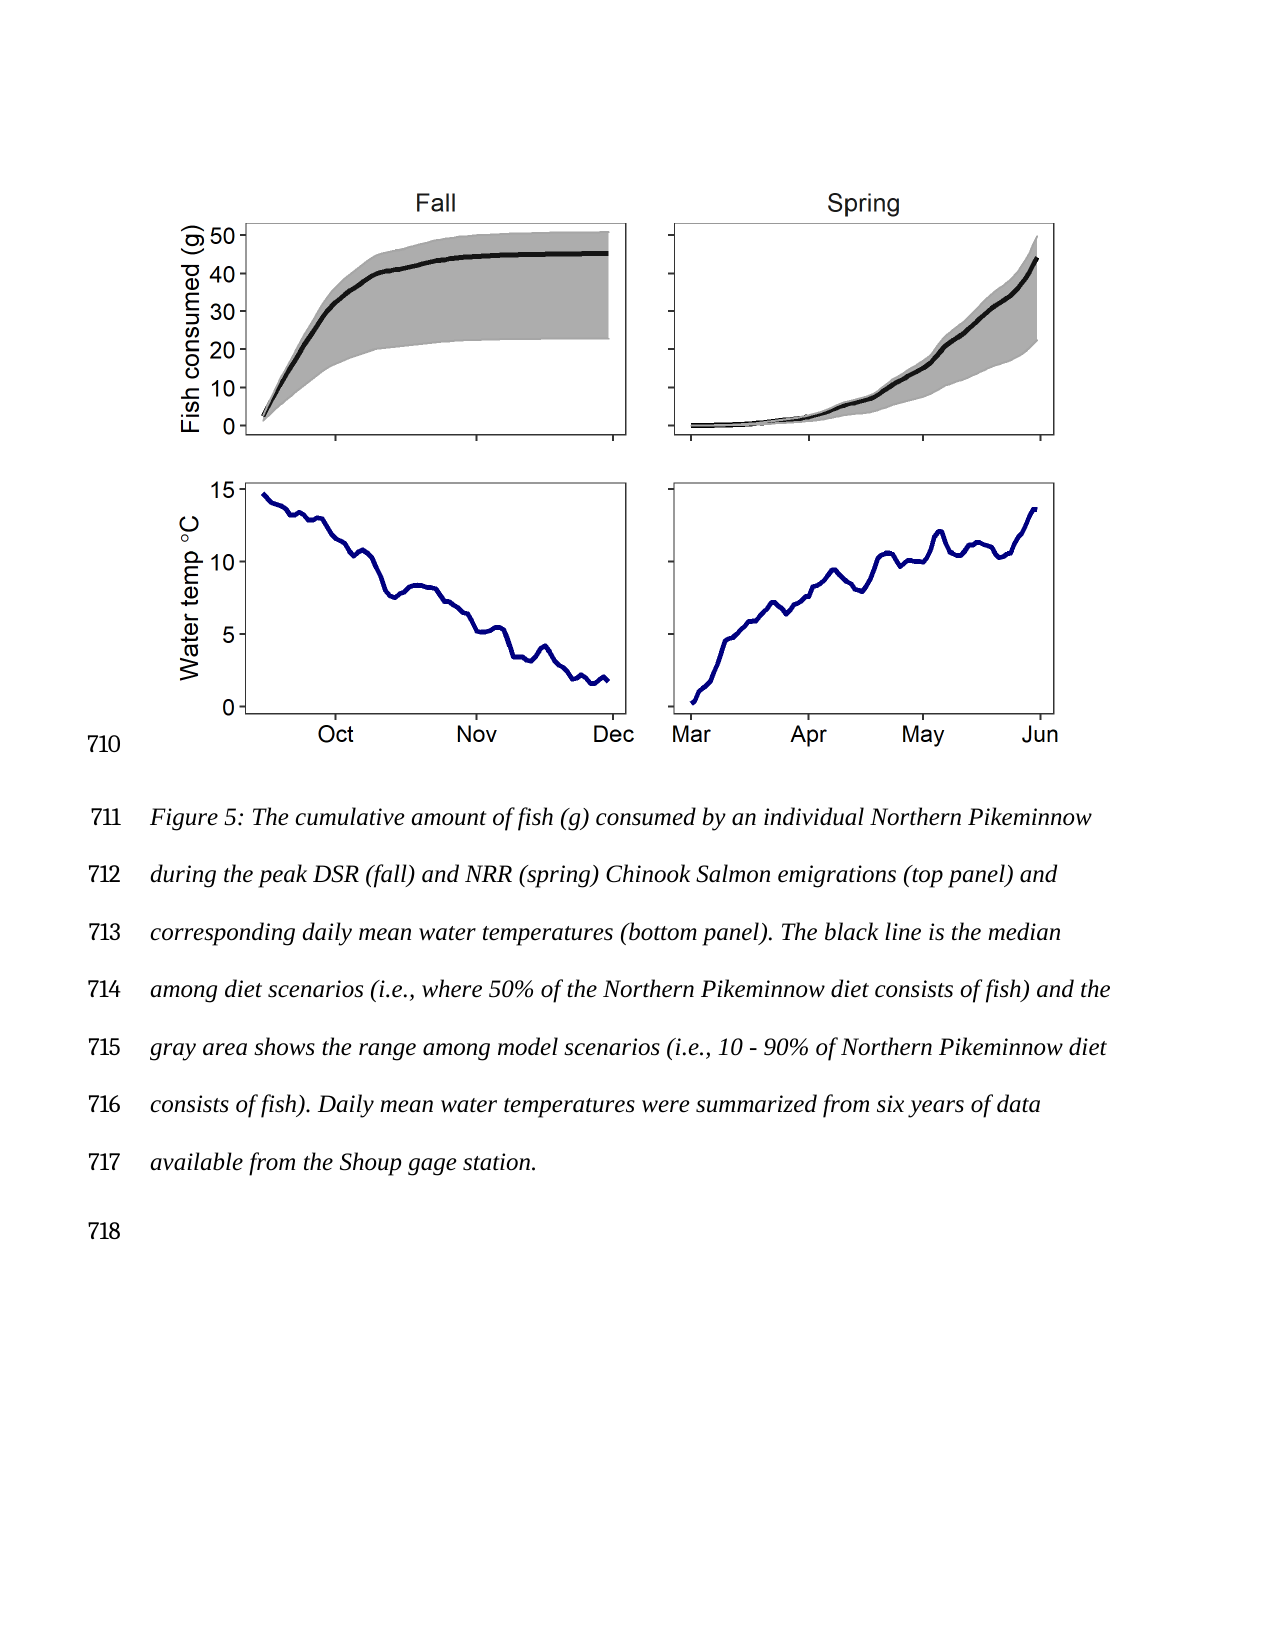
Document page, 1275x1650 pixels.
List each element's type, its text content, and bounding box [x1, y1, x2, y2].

text Figure 5: The cumulative amount of fish (g) consumed by an individual Northern Pikeminnow during the peak DSR (fall) and NRR (spring) Chinook Salmon emigrations (top panel) and corresponding daily mean water temperatures (bottom panel). The black line is the median among diet scenarios (i.e., where 50% of the Northern Pikeminnow diet consists of fish) and the gray area shows the range among model scenarios (i.e., 10 - 90% of Northern Pikeminnow diet consists of fish). Daily mean water temperatures were summarized from six years of data available from the Shoup gage station. [150, 802, 1125, 1175]
picture [168, 150, 1072, 752]
